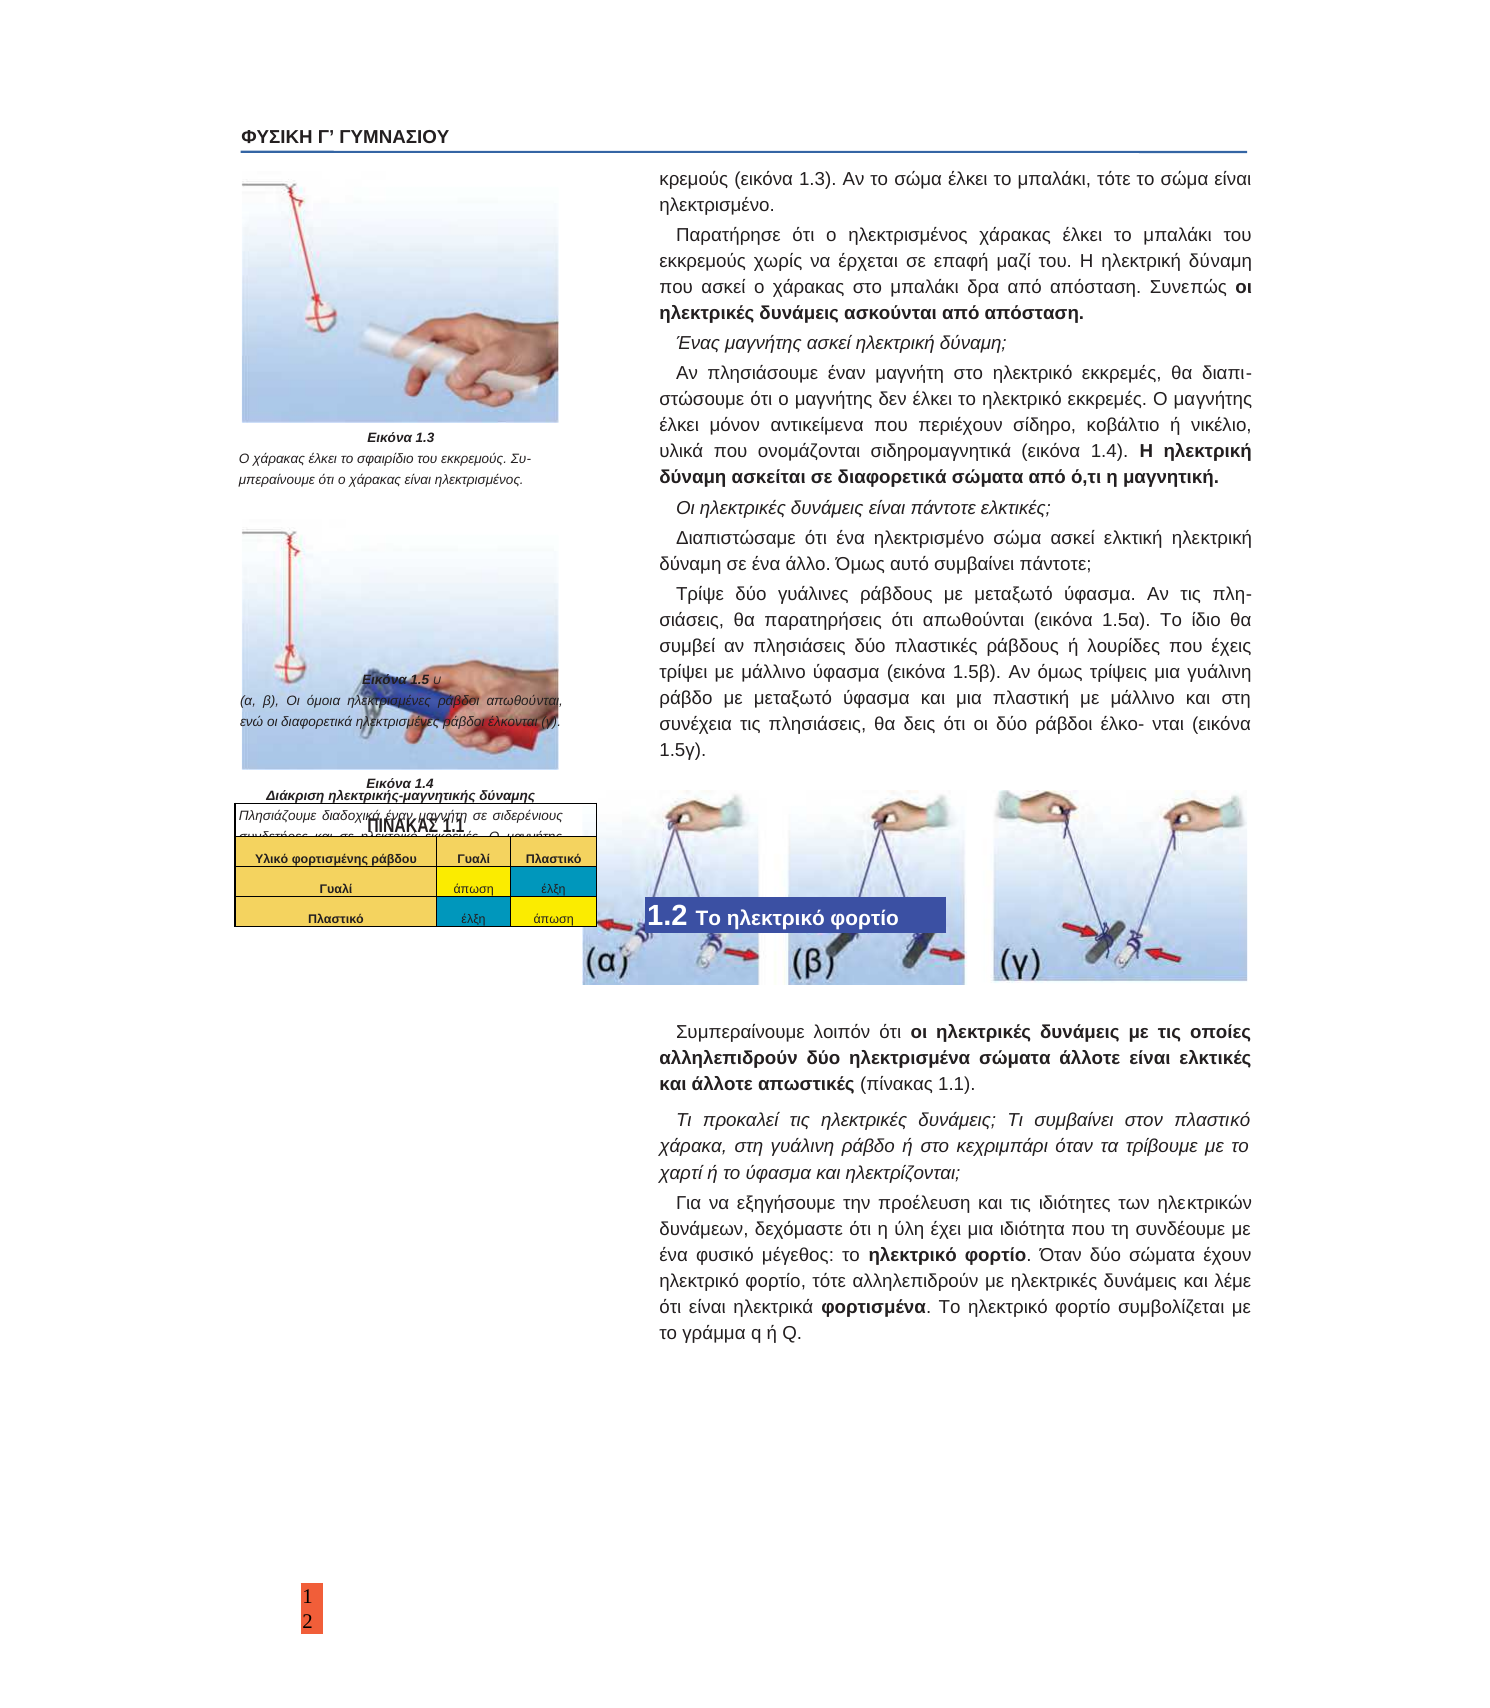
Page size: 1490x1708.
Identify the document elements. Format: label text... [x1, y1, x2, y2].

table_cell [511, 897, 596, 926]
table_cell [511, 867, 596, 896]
text Διαπιστώσαμε ότι ένα ηλεκτρισμένο σώμα ασκεί ελκτική ηλεκτρική δύναμη σε ένα άλλο. Όμως αυτό συμβαίνει πάντοτε; [659, 527, 1252, 574]
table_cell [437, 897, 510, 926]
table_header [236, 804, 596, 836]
text Ένας μαγνήτης ασκεί ηλεκτρική δύναμη; [624, 332, 1252, 353]
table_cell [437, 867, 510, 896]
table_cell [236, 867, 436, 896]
text Τρίψε δύο γυάλινες ράβδους με μεταξωτό ύφασμα. Αν τις πλησιάσεις, θα παρατηρήσεις ότι απωθούνται (εικόνα 1.5α). Το ίδιο θα συμβεί αν πλησιάσεις δύο πλαστικές ράβδους ή λουρίδες που έχεις τρίψει με μάλλινο ύφασμα (εικόνα 1.5β). Αν όμως τρίψεις μια γυάλινη ράβδο με μεταξωτό ύφασμα και μια πλαστική με μάλλινο και στη συνέχεια τις πλησιάσεις, θα δεις ότι οι δύο ράβδοι έλκο- νται (εικόνα 1.5γ). [659, 583, 1252, 761]
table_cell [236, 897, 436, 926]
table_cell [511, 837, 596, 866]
picture [241, 519, 559, 770]
picture [241, 171, 559, 423]
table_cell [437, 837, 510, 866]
text κρεμούς (εικόνα 1.3). Αν το σώμα έλκει το μπαλάκι, τότε το σώμα είναι ηλεκτρισμένο. [659, 167, 1252, 215]
text Οι ηλεκτρικές δυνάμεις είναι πάντοτε ελκτικές; [624, 497, 1252, 518]
text Αν πλησιάσουμε έναν μαγνήτη στο ηλεκτρικό εκκρεμές, θα διαπιστώσουμε ότι ο μαγνήτης δεν έλκει το ηλεκτρικό εκκρεμές. Ο μαγνήτης έλκει μόνον αντικείμενα που περιέχουν σίδηρο, κοβάλτιο ή νικέλιο, υλικά που ονομάζονται σιδηρομαγνητικά (εικόνα 1.4). Η ηλεκτρική δύναμη ασκείται σε διαφορετικά σώματα από ό,τι η μαγνητική. [659, 362, 1252, 488]
text Τι προκαλεί τις ηλεκτρικές δυνάμεις; Τι συμβαίνει στον πλαστικό χάρακα, στη γυάλινη ράβδο ή στο κεχριμπάρι όταν τα τρίβουμε με το χαρτί ή το ύφασμα και ηλεκτρίζονται; [659, 1109, 1252, 1183]
picture [582, 790, 1248, 985]
text Παρατήρησε ότι ο ηλεκτρισμένος χάρακας έλκει το μπαλάκι του εκκρεμούς χωρίς να έρχεται σε επαφή μαζί του. Η ηλεκτρική δύναμη που ασκεί ο χάρακας στο μπαλάκι δρα από απόσταση. Συνεπώς οι ηλεκτρικές δυνάμεις ασκούνται από απόσταση. [659, 224, 1252, 323]
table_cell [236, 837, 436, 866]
text Για να εξηγήσουμε την προέλευση και τις ιδιότητες των ηλεκτρικών δυνάμεων, δεχόμαστε ότι η ύλη έχει μια ιδιότητα που τη συνδέουμε με ένα φυσικό μέγεθος: το ηλεκτρικό φορτίο. Όταν δύο σώματα έχουν ηλεκτρικό φορτίο, τότε αλληλεπιδρούν με ηλεκτρικές δυνάμεις και λέμε ότι είναι ηλεκτρικά φορτισμένα. Το ηλεκτρικό φορτίο συμβολίζεται με το γράμμα q ή Q. [659, 1192, 1252, 1344]
